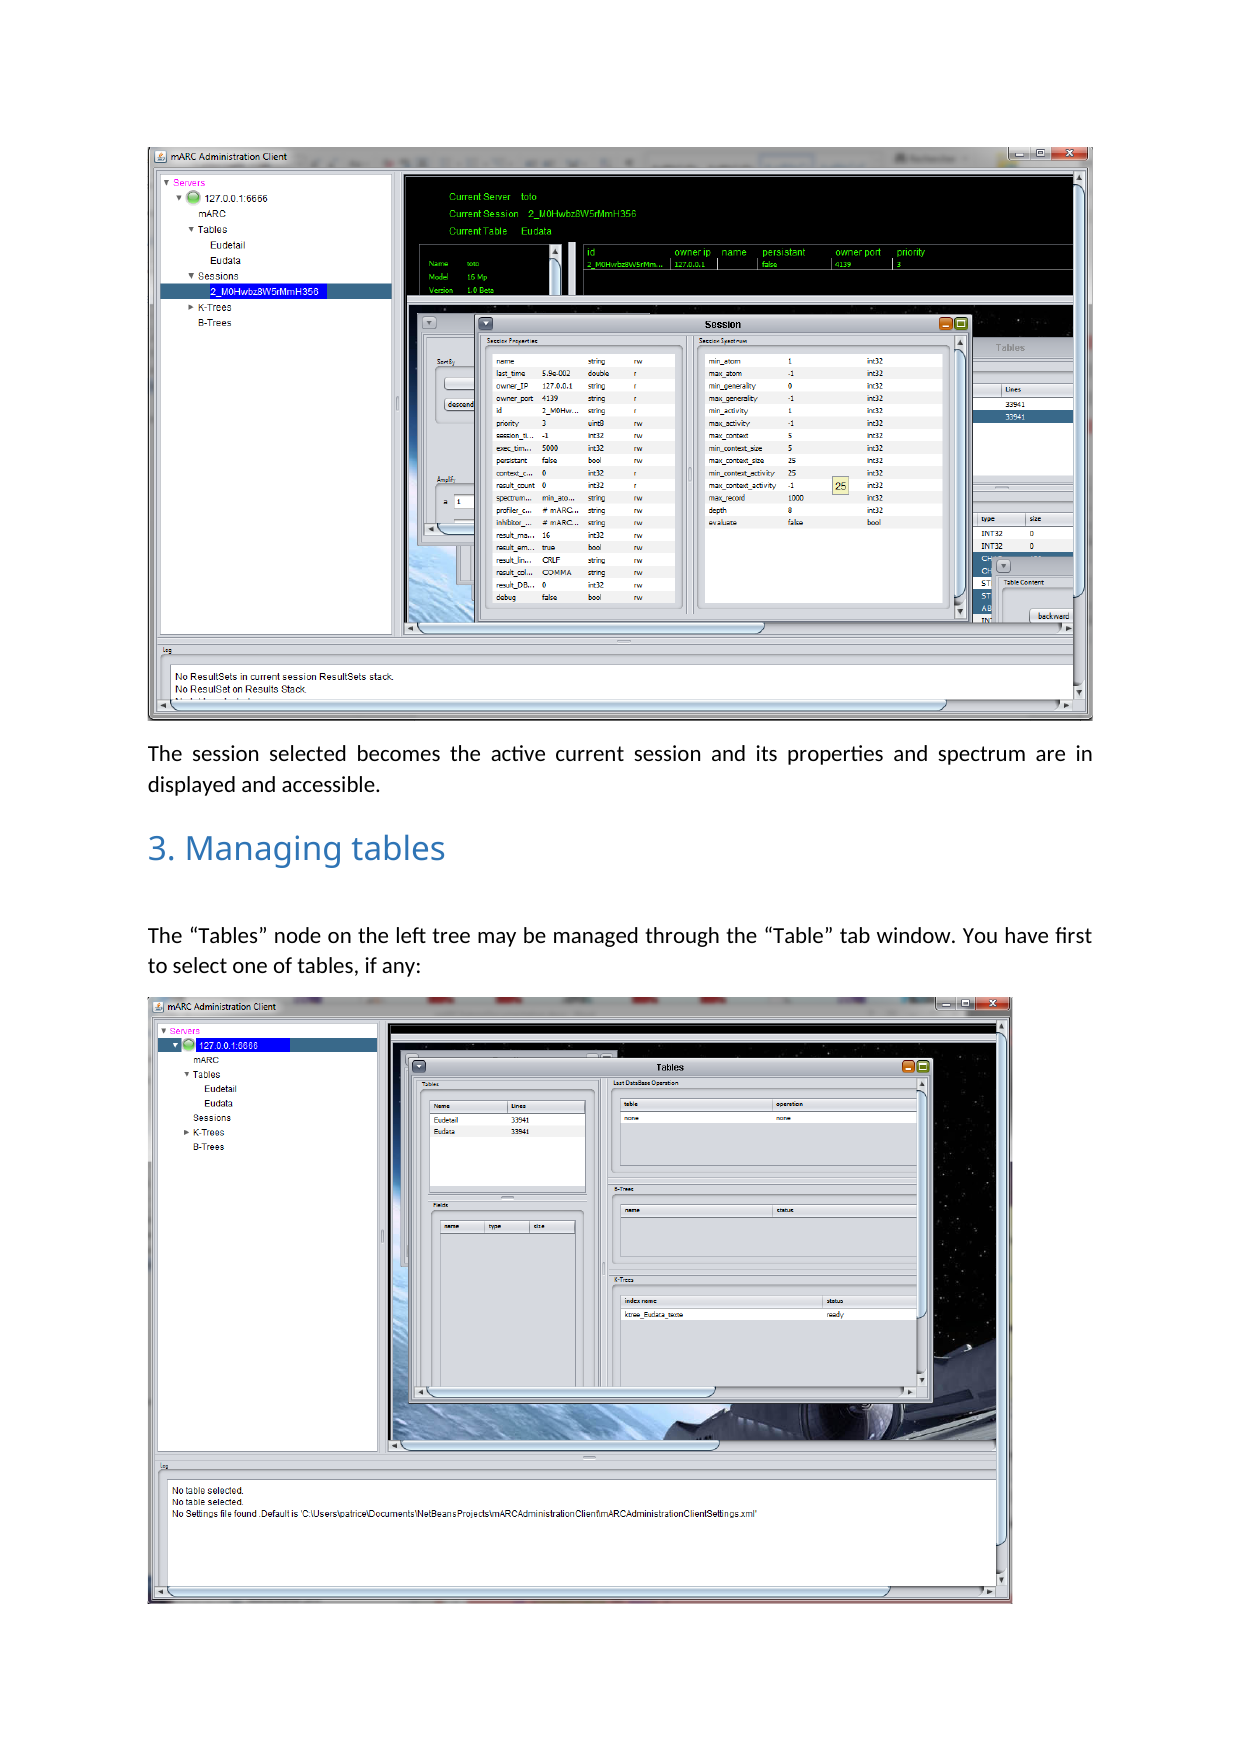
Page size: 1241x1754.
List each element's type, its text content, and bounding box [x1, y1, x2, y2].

text The session selected becomes the active current session and its properties and spectrum are in displayed and accessible. [148, 739, 1093, 798]
picture [147, 997, 1013, 1604]
picture [147, 147, 1093, 721]
subtitle 3. Managing tables [148, 825, 1093, 870]
text The “Tables” node on the left tree may be managed through the “Table” tab window. You have first to select one of tables, if any: [148, 921, 1093, 979]
